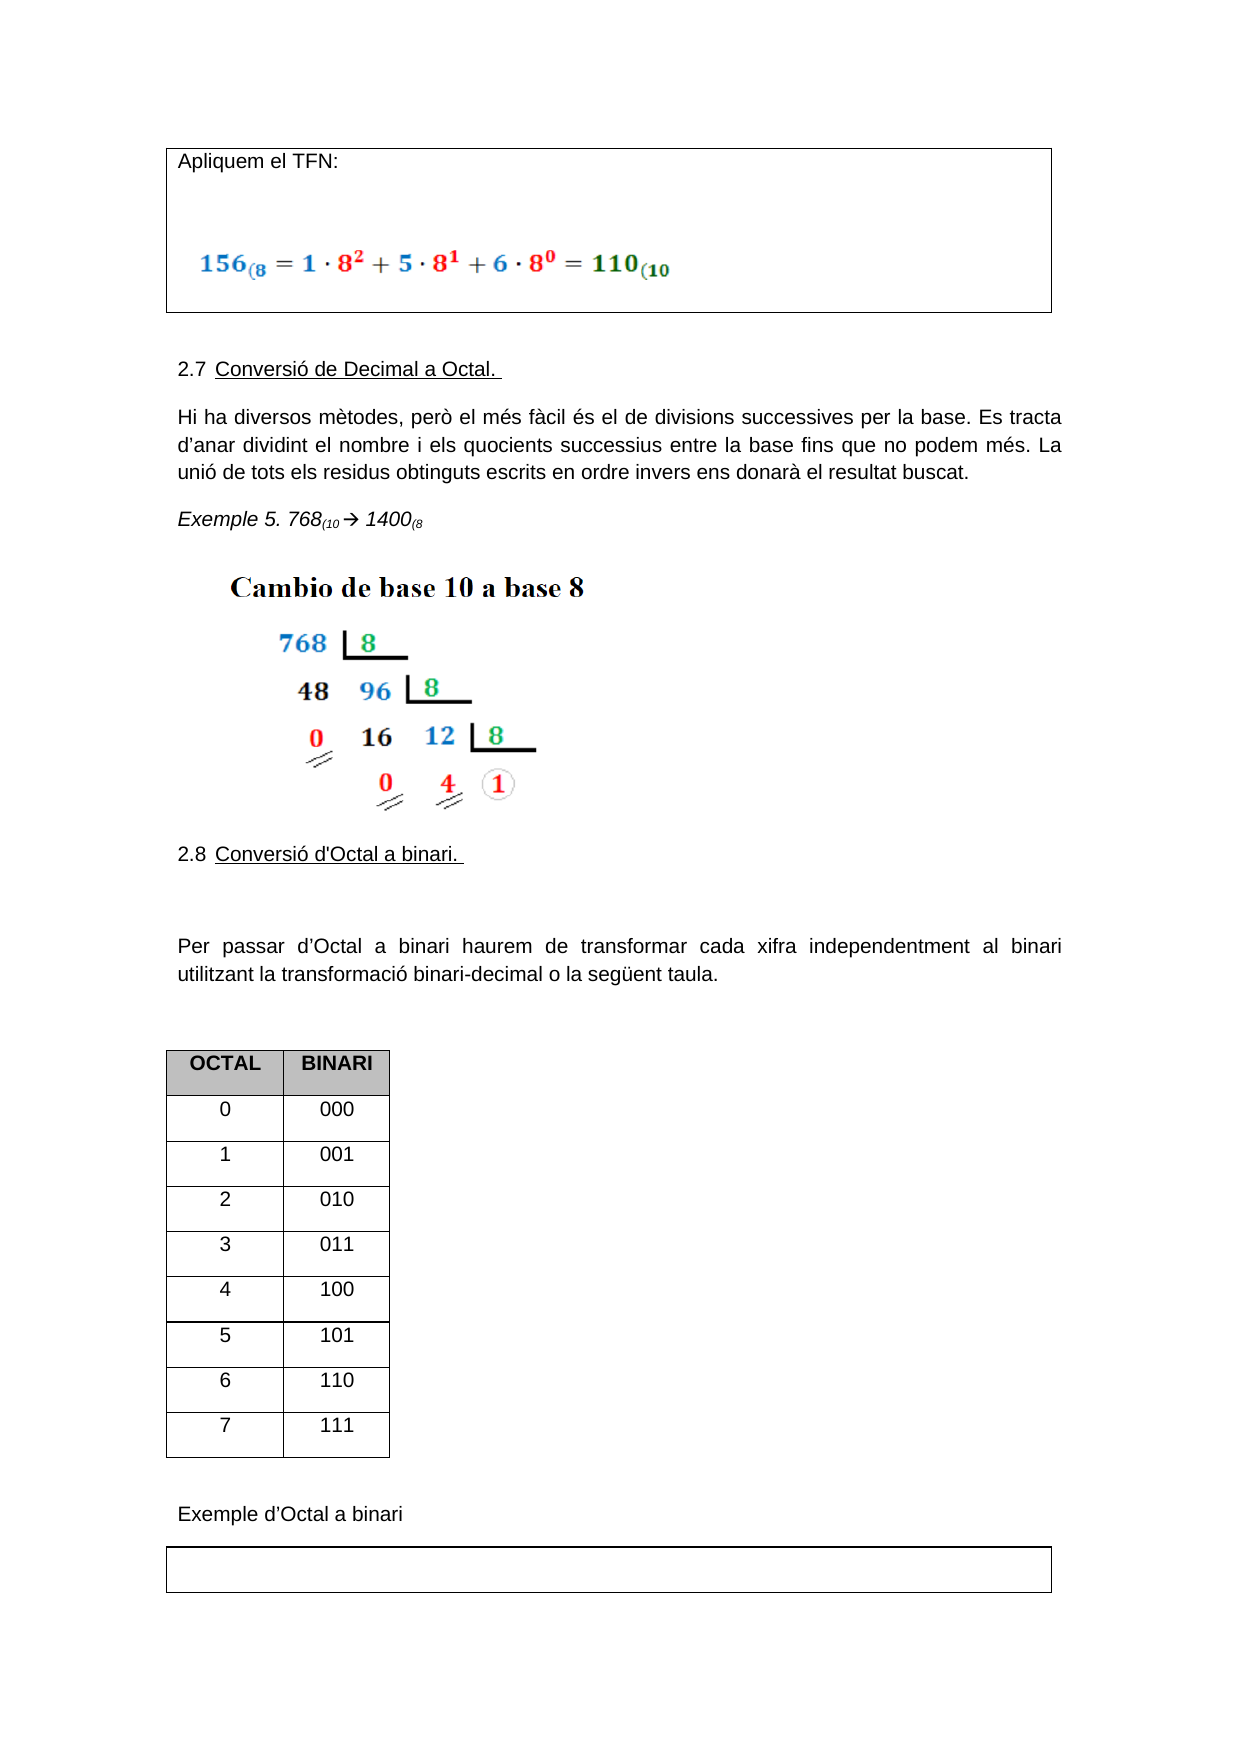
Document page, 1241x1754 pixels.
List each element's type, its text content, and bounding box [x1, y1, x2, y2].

text Hi ha diversos mètodes, però el més fàcil és el de divisions successives per la base. Es tracta d’anar dividint el nombre i els quocients successius entre la base fins que no podem més. La unió de tots els residus obtinguts escrits en ordre invers ens donarà el resultat buscat. [177, 405, 1063, 484]
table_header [167, 1548, 1051, 1592]
table_cell 000 [284, 1096, 389, 1141]
subtitle Conversió d'Octal a binari. [177, 842, 1063, 866]
table_cell 2 [167, 1187, 283, 1231]
table_cell 101 [284, 1323, 389, 1367]
table_cell 7 [167, 1413, 283, 1457]
table_header OCTAL [167, 1051, 283, 1095]
table_cell 001 [284, 1142, 389, 1186]
table_cell 3 [167, 1232, 283, 1276]
subtitle Conversió de Decimal a Octal. [177, 357, 1063, 381]
table_cell 111 [284, 1413, 389, 1457]
table_cell 011 [284, 1232, 389, 1276]
table_cell 100 [284, 1277, 389, 1321]
picture [177, 553, 639, 822]
text Exemple d’Octal a binari [177, 1502, 1063, 1526]
table_cell 5 [167, 1323, 283, 1367]
table_cell 6 [167, 1368, 283, 1412]
text Per passar d’Octal a binari haurem de transformar cada xifra independentment al binari utilitzant la transformació binari-decimal o la següent taula. [177, 934, 1063, 986]
table_cell 010 [284, 1187, 389, 1231]
table_cell 1 [167, 1142, 283, 1186]
text Exemple 5. 768(10 🡪 1400(8 [177, 504, 1063, 532]
picture [177, 237, 701, 292]
table_cell 0 [167, 1096, 283, 1141]
table_cell 4 [167, 1277, 283, 1321]
table_cell 110 [284, 1368, 389, 1412]
table_header BINARI [284, 1051, 389, 1095]
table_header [167, 149, 1051, 312]
